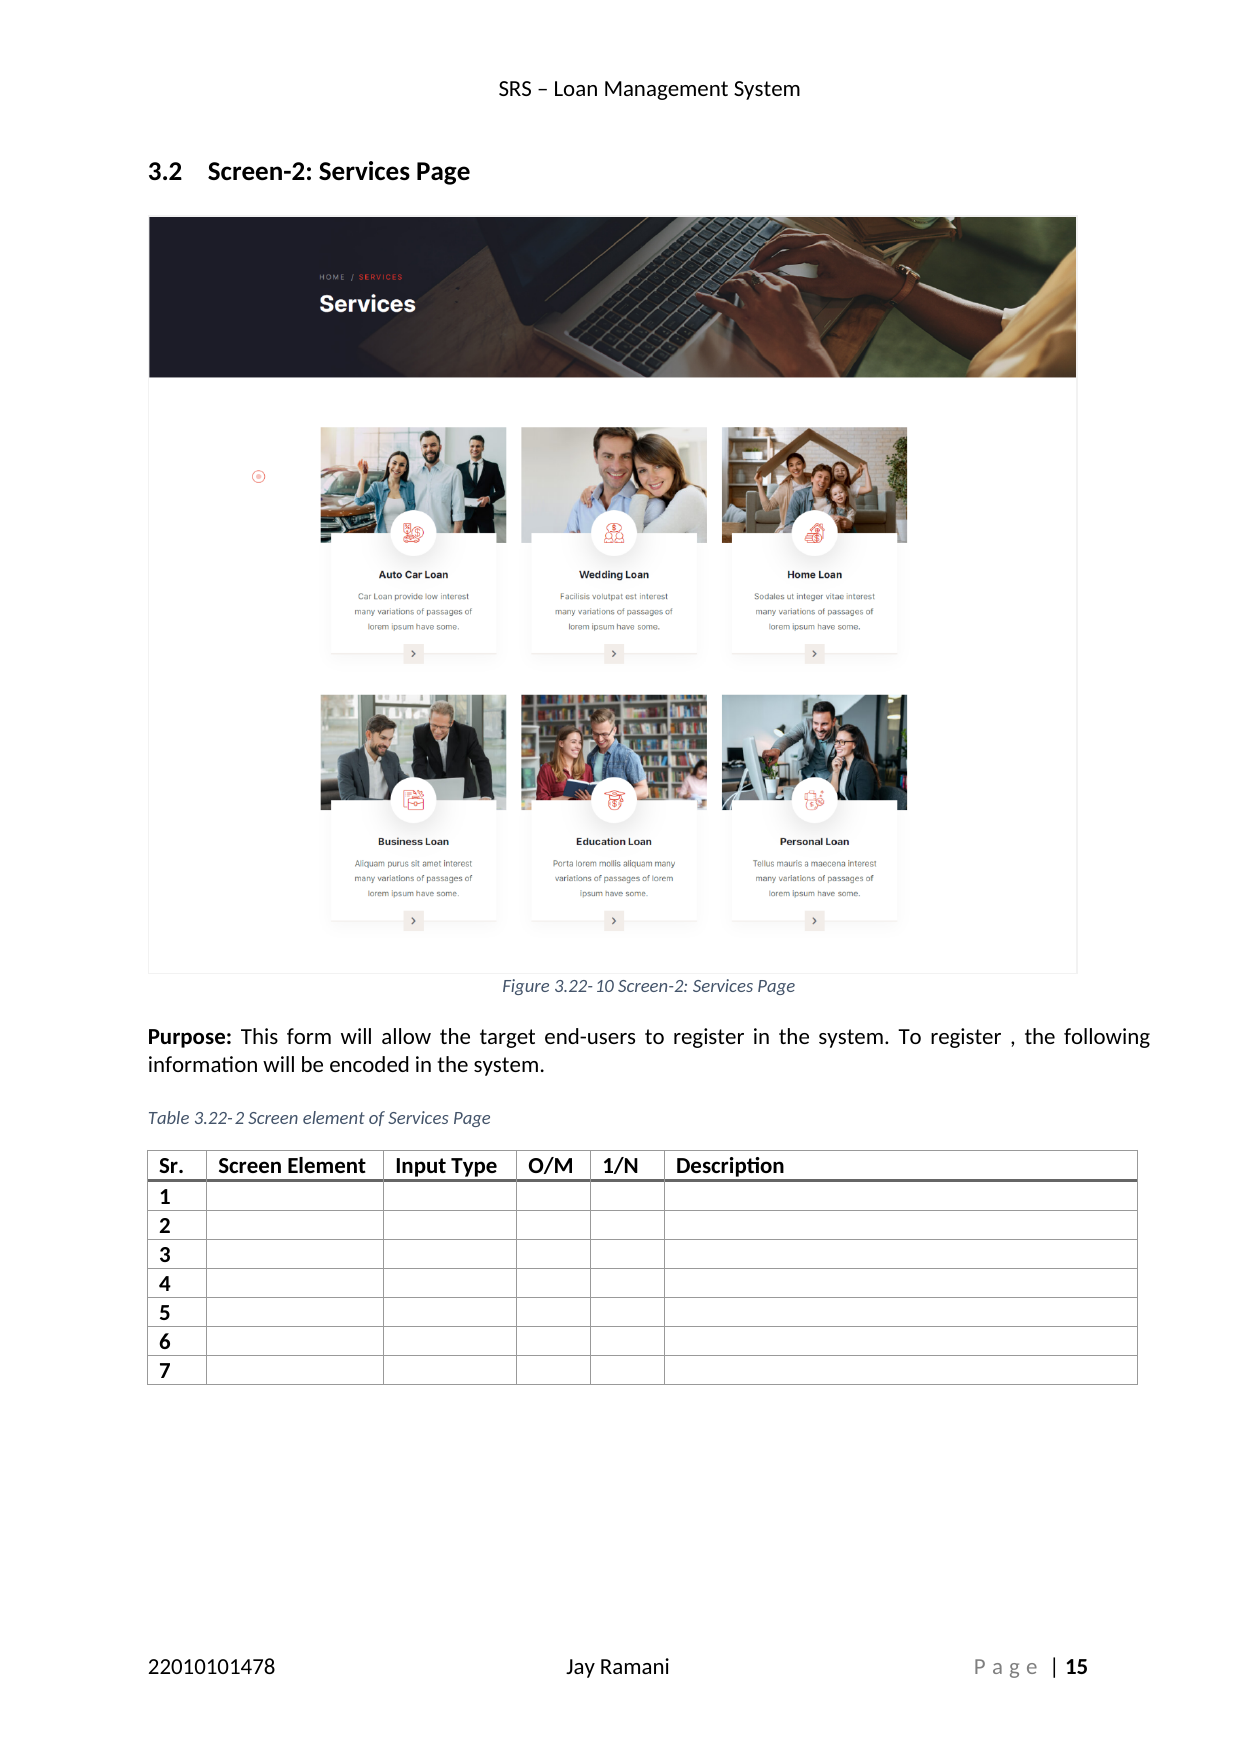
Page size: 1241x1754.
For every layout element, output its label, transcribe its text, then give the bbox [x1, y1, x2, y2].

table_cell 4 [148, 1269, 206, 1297]
table_cell [207, 1327, 383, 1355]
table_cell [207, 1182, 383, 1210]
table_cell [517, 1327, 590, 1355]
table_header Input Type [384, 1151, 516, 1179]
table_cell [384, 1211, 516, 1239]
table_cell [665, 1327, 1137, 1355]
table_cell [384, 1327, 516, 1355]
table_cell [517, 1356, 590, 1384]
table_cell 6 [148, 1327, 206, 1355]
table_cell [517, 1211, 590, 1239]
table_cell [591, 1211, 664, 1239]
table_cell [665, 1240, 1137, 1268]
table_cell [384, 1298, 516, 1326]
table_cell [384, 1356, 516, 1384]
table_cell [591, 1269, 664, 1297]
table_cell [591, 1298, 664, 1326]
table_cell [207, 1211, 383, 1239]
table_cell [665, 1211, 1137, 1239]
table_cell 7 [148, 1356, 206, 1384]
table_cell [665, 1356, 1137, 1384]
table_cell 1 [148, 1182, 206, 1210]
table_cell [517, 1269, 590, 1297]
table_cell [384, 1269, 516, 1297]
table_cell [591, 1182, 664, 1210]
table_cell 3 [148, 1240, 206, 1268]
table_cell [517, 1298, 590, 1326]
table_cell [591, 1356, 664, 1384]
table_header Description [665, 1151, 1137, 1179]
table_cell [384, 1182, 516, 1210]
table_cell 5 [148, 1298, 206, 1326]
table_cell [207, 1298, 383, 1326]
table_header O/M [517, 1151, 590, 1179]
table_header Screen Element [207, 1151, 383, 1179]
table_cell [591, 1327, 664, 1355]
table_cell [517, 1182, 590, 1210]
table_cell [207, 1269, 383, 1297]
table_cell [591, 1240, 664, 1268]
table_cell [665, 1269, 1137, 1297]
table_cell [384, 1240, 516, 1268]
text Purpose: This form will allow the target end-users to register in the system. To register , the following information will be encoded in the system. [148, 1022, 1152, 1078]
subtitle Screen-2: Services Page [148, 154, 1152, 187]
table_cell [517, 1240, 590, 1268]
table_header 1/N [591, 1151, 664, 1179]
table_cell [207, 1240, 383, 1268]
table_cell [665, 1298, 1137, 1326]
table_cell 2 [148, 1211, 206, 1239]
table_cell [665, 1182, 1137, 1210]
table_cell [207, 1356, 383, 1384]
table_header Sr. [148, 1151, 206, 1179]
picture [149, 217, 1076, 973]
